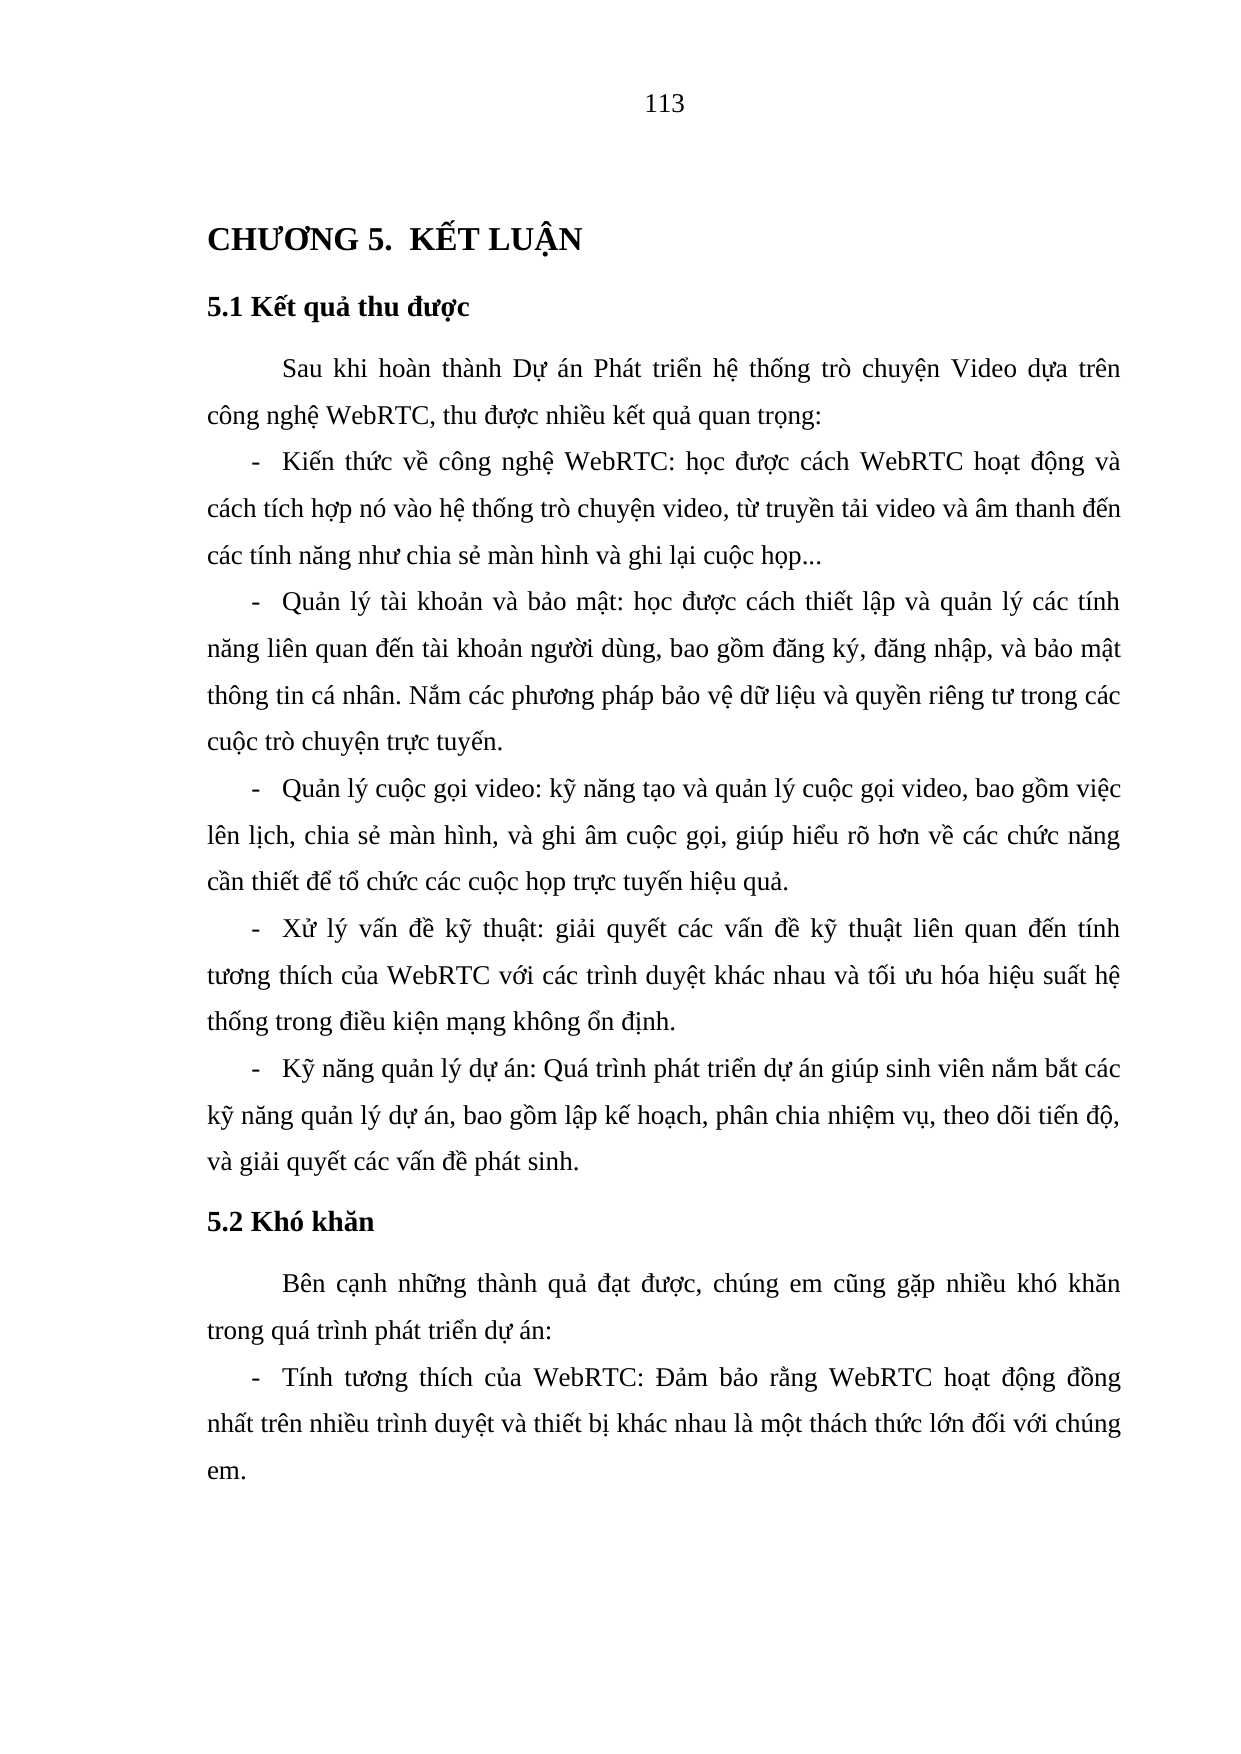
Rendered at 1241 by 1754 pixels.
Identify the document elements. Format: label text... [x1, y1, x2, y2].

text Sau khi hoàn thành Dự án Phát triển hệ thống trò chuyện Video dựa trên công nghệ WebRTC, thu được nhiều kết quả quan trọng: [207, 352, 1122, 430]
list Xử lý vấn đề kỹ thuật: giải quyết các vấn đề kỹ thuật liên quan đến tính tương thích của WebRTC với các trình duyệt khác nhau và tối ưu hóa hiệu suất hệ thống trong điều kiện mạng không ổn định. [207, 912, 1122, 1037]
text Bên cạnh những thành quả đạt được, chúng em cũng gặp nhiều khó khăn trong quá trình phát triển dự án: [207, 1267, 1122, 1345]
list Quản lý cuộc gọi video: kỹ năng tạo và quản lý cuộc gọi video, bao gồm việc lên lịch, chia sẻ màn hình, và ghi âm cuộc gọi, giúp hiểu rõ hơn về các chức năng cần thiết để tổ chức các cuộc họp trực tuyến hiệu quả. [207, 772, 1122, 897]
subtitle KẾT LUẬN [207, 219, 1122, 258]
subtitle Kết quả thu được [207, 289, 1122, 323]
list Tính tương thích của WebRTC: Đảm bảo rằng WebRTC hoạt động đồng nhất trên nhiều trình duyệt và thiết bị khác nhau là một thách thức lớn đối với chúng em. [207, 1361, 1122, 1485]
subtitle Khó khăn [207, 1204, 1122, 1238]
list Kiến thức về công nghệ WebRTC: học được cách WebRTC hoạt động và cách tích hợp nó vào hệ thống trò chuyện video, từ truyền tải video và âm thanh đến các tính năng như chia sẻ màn hình và ghi lại cuộc họp... [207, 445, 1122, 570]
list Quản lý tài khoản và bảo mật: học được cách thiết lập và quản lý các tính năng liên quan đến tài khoản người dùng, bao gồm đăng ký, đăng nhập, và bảo mật thông tin cá nhân. Nắm các phương pháp bảo vệ dữ liệu và quyền riêng tư trong các cuộc trò chuyện trực tuyến. [207, 585, 1122, 757]
list Kỹ năng quản lý dự án: Quá trình phát triển dự án giúp sinh viên nắm bắt các kỹ năng quản lý dự án, bao gồm lập kế hoạch, phân chia nhiệm vụ, theo dõi tiến độ, và giải quyết các vấn đề phát sinh. [207, 1052, 1122, 1177]
